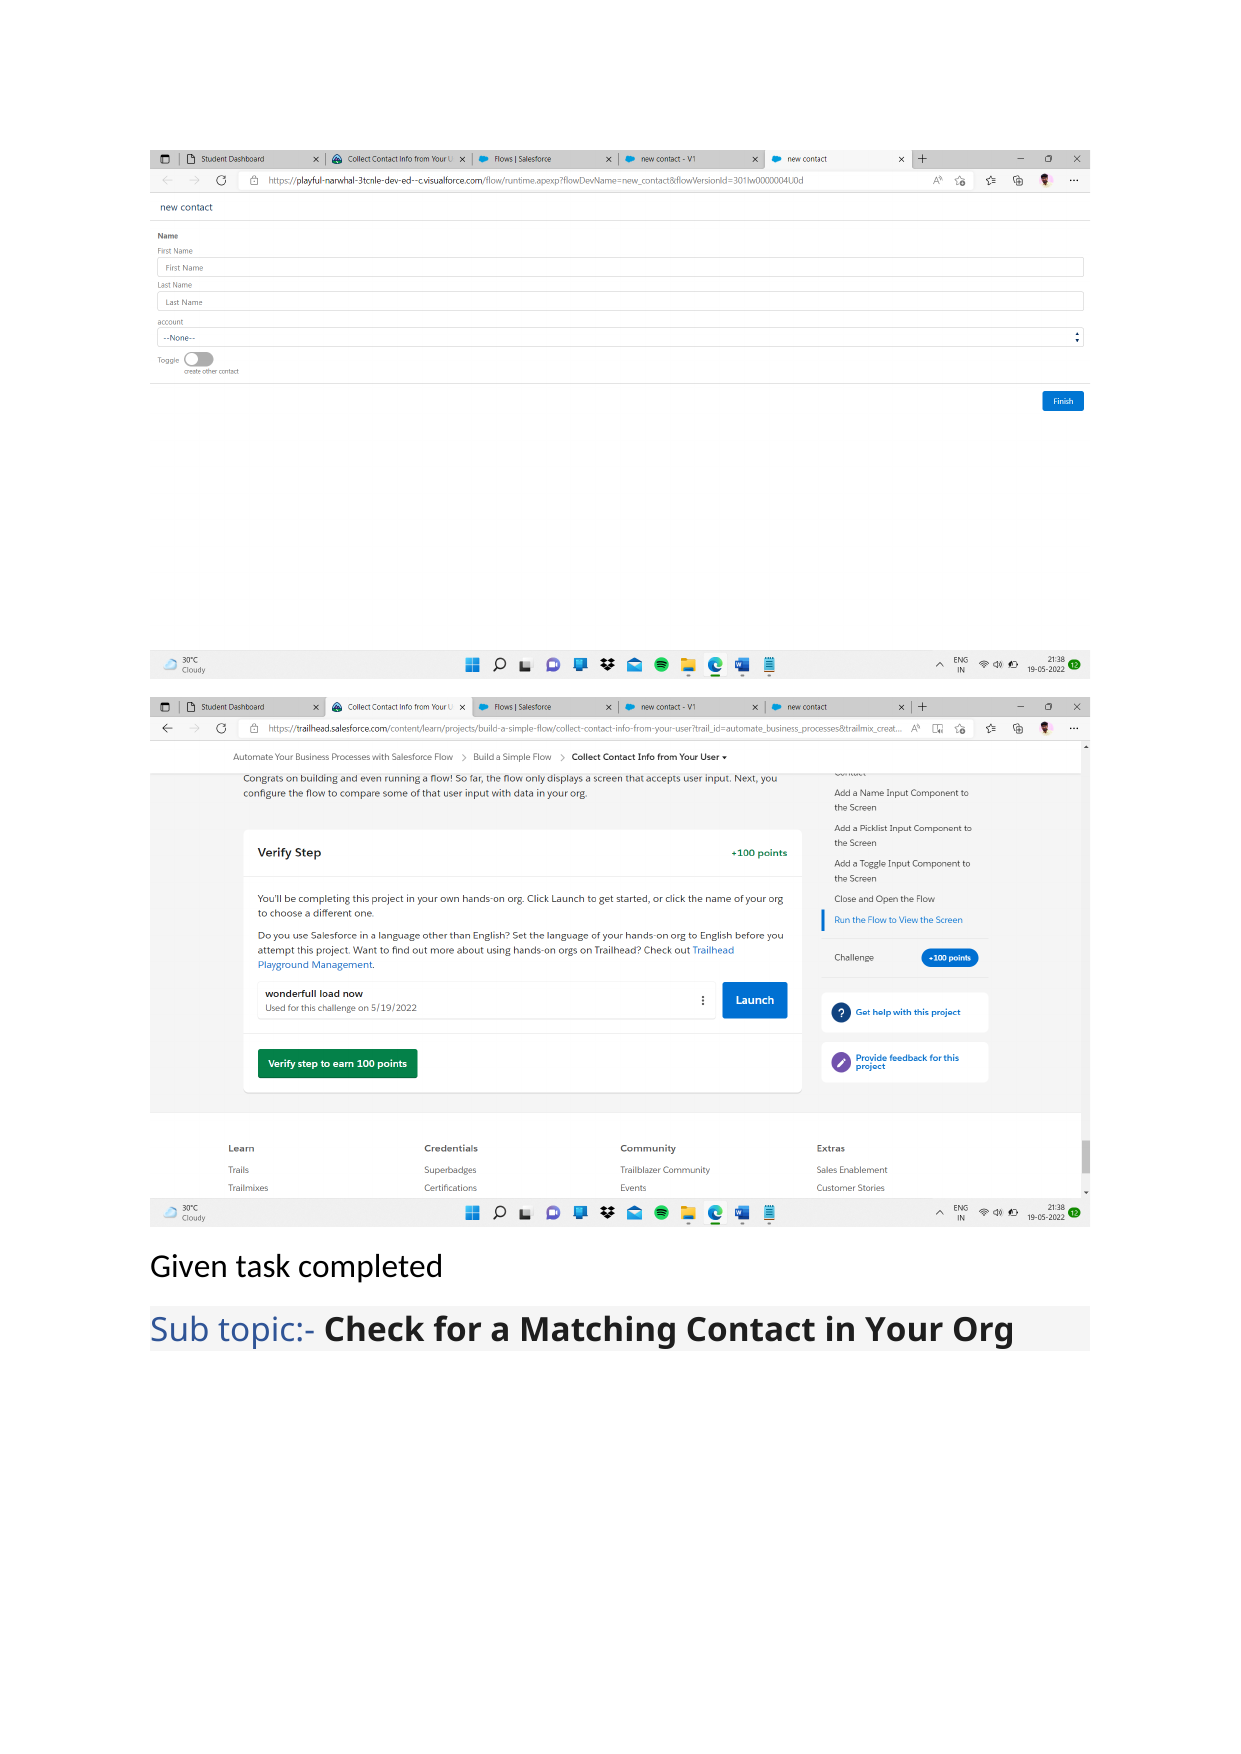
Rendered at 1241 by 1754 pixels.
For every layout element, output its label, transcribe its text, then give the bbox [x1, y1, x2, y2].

picture [150, 150, 1091, 679]
picture [150, 697, 1091, 1227]
text Given task completed [150, 1245, 1090, 1286]
subtitle Sub topic:- Check for a Matching Contact in Your Org [150, 1306, 1090, 1351]
